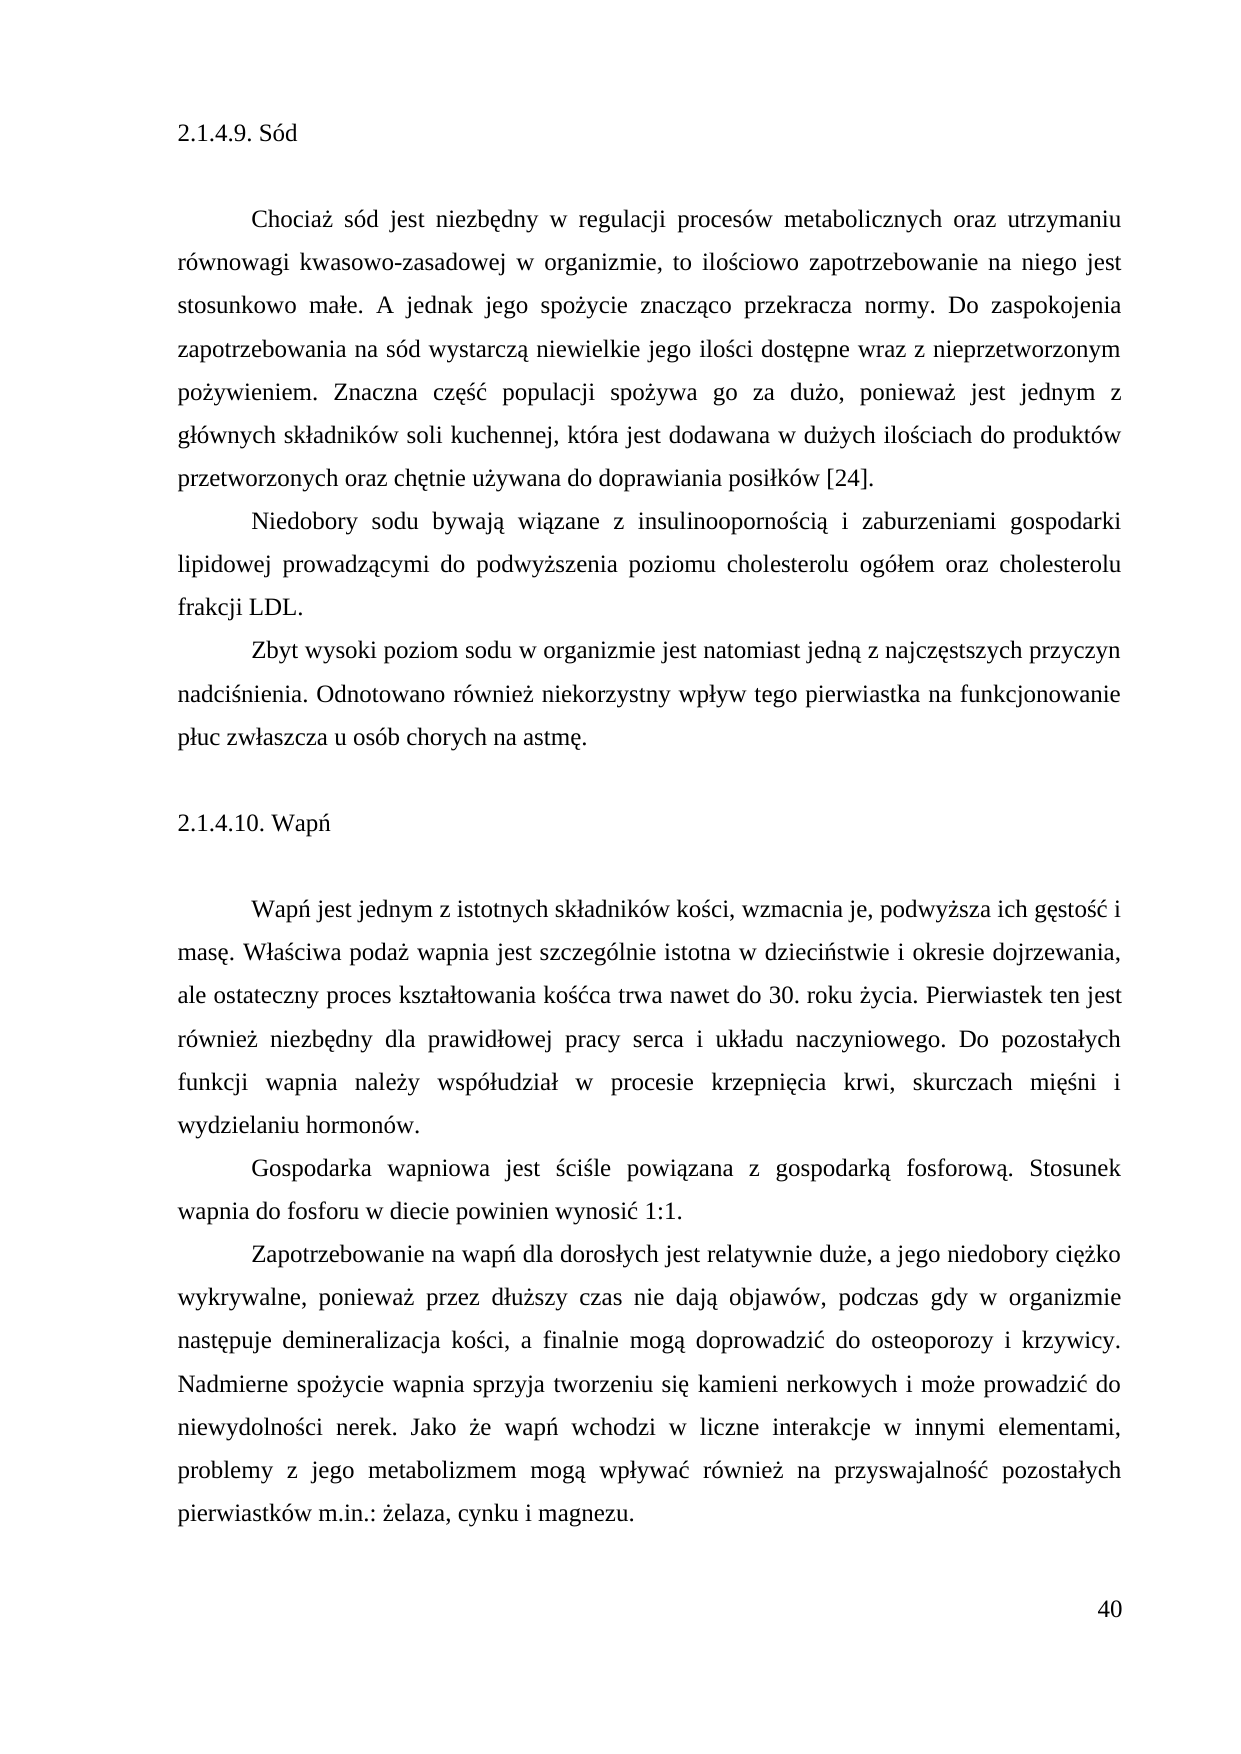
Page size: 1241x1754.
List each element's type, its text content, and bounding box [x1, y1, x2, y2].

text Niedobory sodu bywają wiązane z insulinoopornością i zaburzeniami gospodarki lipidowej prowadzącymi do podwyższenia poziomu cholesterolu ogółem oraz cholesterolu frakcji LDL. [177, 506, 1122, 621]
subtitle 2.1.4.9. Sód [177, 118, 1122, 147]
text Chociaż sód jest niezbędny w regulacji procesów metabolicznych oraz utrzymaniu równowagi kwasowo-zasadowej w organizmie, to ilościowo zapotrzebowanie na niego jest stosunkowo małe. A jednak jego spożycie znacząco przekracza normy. Do zaspokojenia zapotrzebowania na sód wystarczą niewielkie jego ilości dostępne wraz z nieprzetworzonym pożywieniem. Znaczna część populacji spożywa go za dużo, ponieważ jest jednym z głównych składników soli kuchennej, która jest dodawana w dużych ilościach do produktów przetworzonych oraz chętnie używana do doprawiania posiłków [24]. [177, 204, 1122, 492]
text Gospodarka wapniowa jest ściśle powiązana z gospodarką fosforową. Stosunek wapnia do fosforu w diecie powinien wynosić 1:1. [177, 1153, 1122, 1225]
subtitle 2.1.4.10. Wapń [177, 808, 1122, 837]
text Zbyt wysoki poziom sodu w organizmie jest natomiast jedną z najczęstszych przyczyn nadciśnienia. Odnotowano również niekorzystny wpływ tego pierwiastka na funkcjonowanie płuc zwłaszcza u osób chorych na astmę. [177, 636, 1122, 751]
text Wapń jest jednym z istotnych składników kości, wzmacnia je, podwyższa ich gęstość i masę. Właściwa podaż wapnia jest szczególnie istotna w dzieciństwie i okresie dojrzewania, ale ostateczny proces kształtowania kośćca trwa nawet do 30. roku życia. Pierwiastek ten jest również niezbędny dla prawidłowej pracy serca i układu naczyniowego. Do pozostałych funkcji wapnia należy współudział w procesie krzepnięcia krwi, skurczach mięśni i wydzielaniu hormonów. [177, 894, 1122, 1139]
text Zapotrzebowanie na wapń dla dorosłych jest relatywnie duże, a jego niedobory ciężko wykrywalne, ponieważ przez dłuższy czas nie dają objawów, podczas gdy w organizmie następuje demineralizacja kości, a finalnie mogą doprowadzić do osteoporozy i krzywicy. Nadmierne spożycie wapnia sprzyja tworzeniu się kamieni nerkowych i może prowadzić do niewydolności nerek. Jako że wapń wchodzi w liczne interakcje w innymi elementami, problemy z jego metabolizmem mogą wpływać również na przyswajalność pozostałych pierwiastków m.in.: żelaza, cynku i magnezu. [177, 1239, 1122, 1527]
